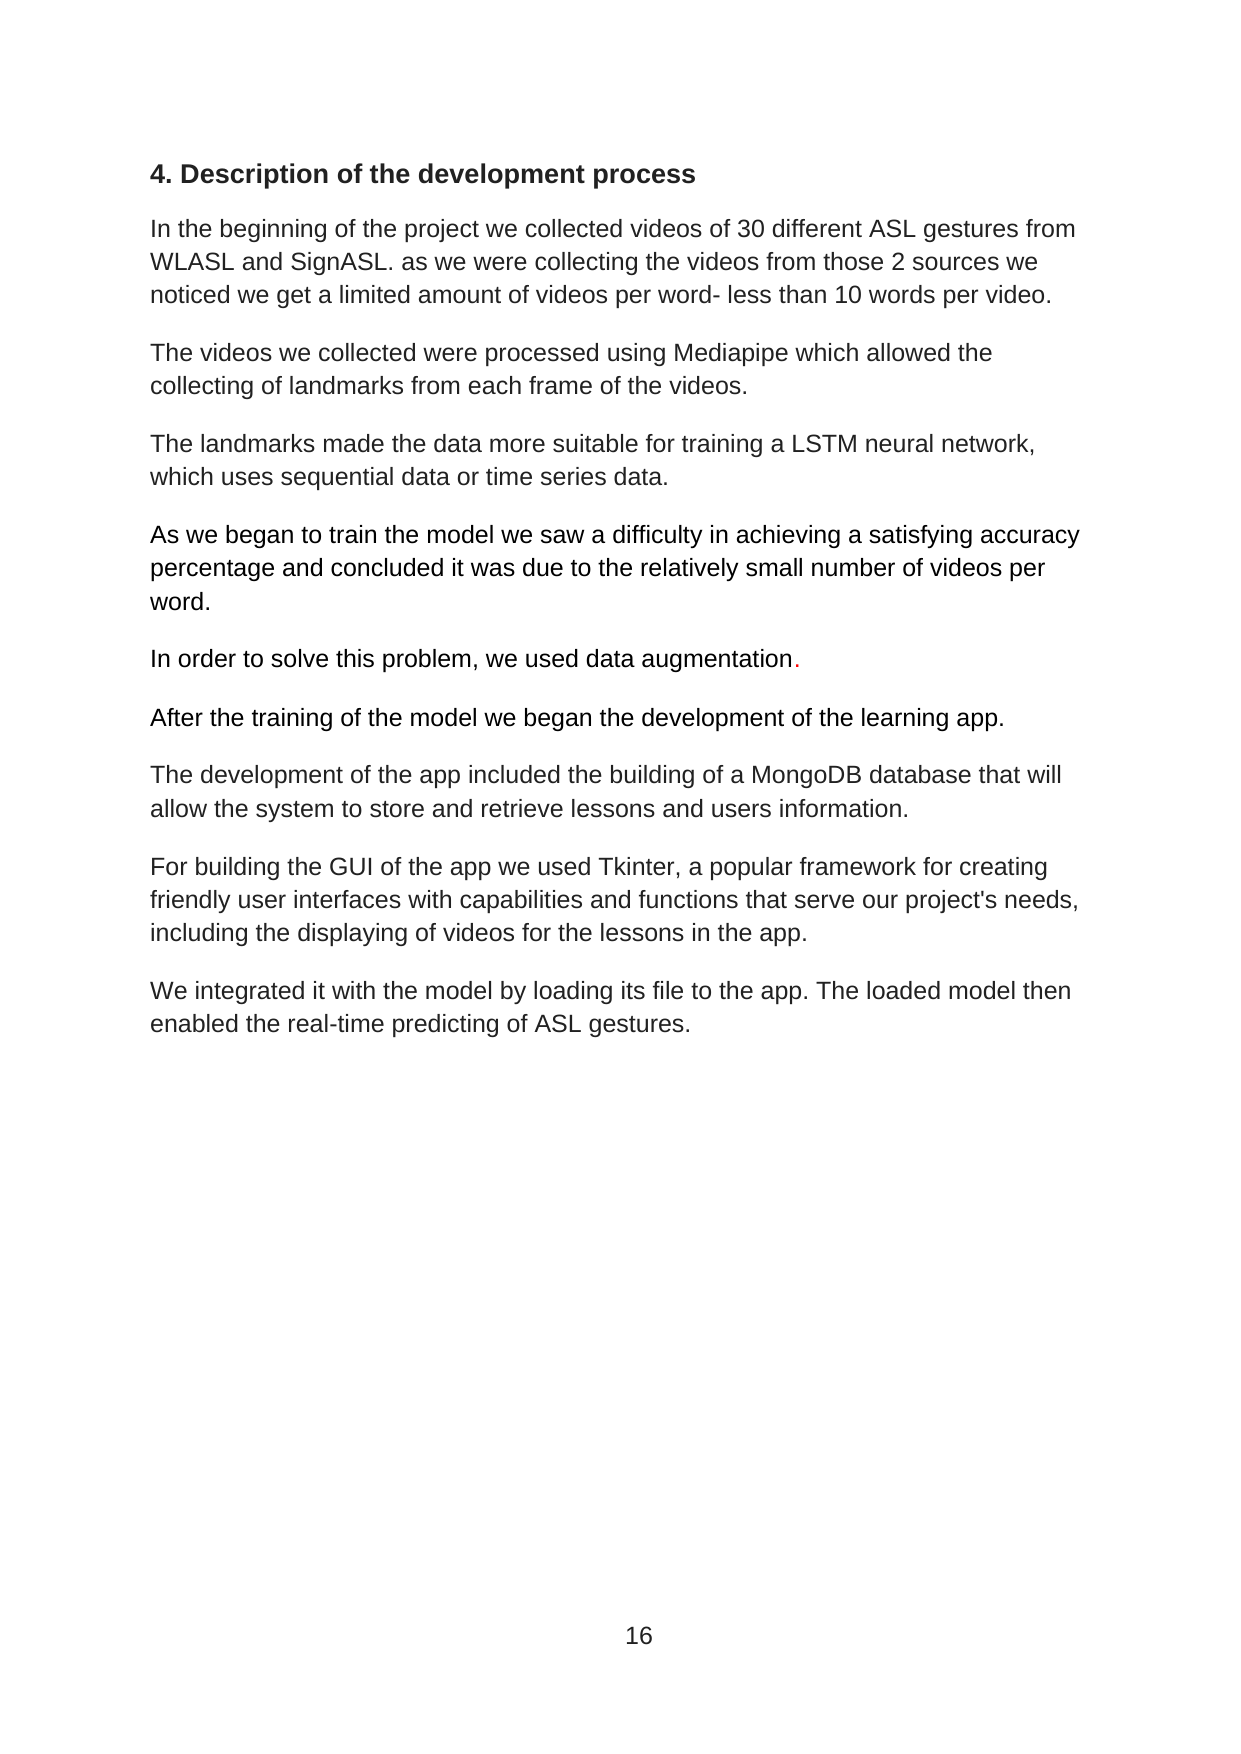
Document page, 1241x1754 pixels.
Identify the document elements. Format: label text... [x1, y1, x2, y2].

text The landmarks made the data more suitable for training a LSTM neural network, which uses sequential data or time series data. [150, 429, 1090, 491]
subtitle 4. Description of the development process [150, 158, 1090, 189]
text In order to solve this problem, we used data augmentation. [150, 644, 1090, 673]
text The videos we collected were processed using Mediapipe which allowed the collecting of landmarks from each frame of the videos. [150, 338, 1090, 400]
text As we began to train the model we saw a difficulty in achieving a satisfying accuracy percentage and concluded it was due to the relatively small number of videos per word. [150, 520, 1090, 615]
text The development of the app included the building of a MongoDB database that will allow the system to store and retrieve lessons and users information. [150, 761, 1090, 822]
text For building the GUI of the app we used Tkinter, a popular framework for creating friendly user interfaces with capabilities and functions that serve our project's needs, including the displaying of videos for the lessons in the app. [150, 852, 1090, 946]
text In the beginning of the project we collected videos of 30 different ASL gestures from WLASL and SignASL. as we were collecting the videos from those 2 sources we noticed we get a limited amount of videos per word- less than 10 words per video. [150, 214, 1090, 309]
text After the training of the model we began the development of the learning app. [150, 702, 1090, 731]
text We integrated it with the model by loading its file to the app. The loaded model then enabled the real-time predicting of ASL gestures. [150, 976, 1090, 1070]
